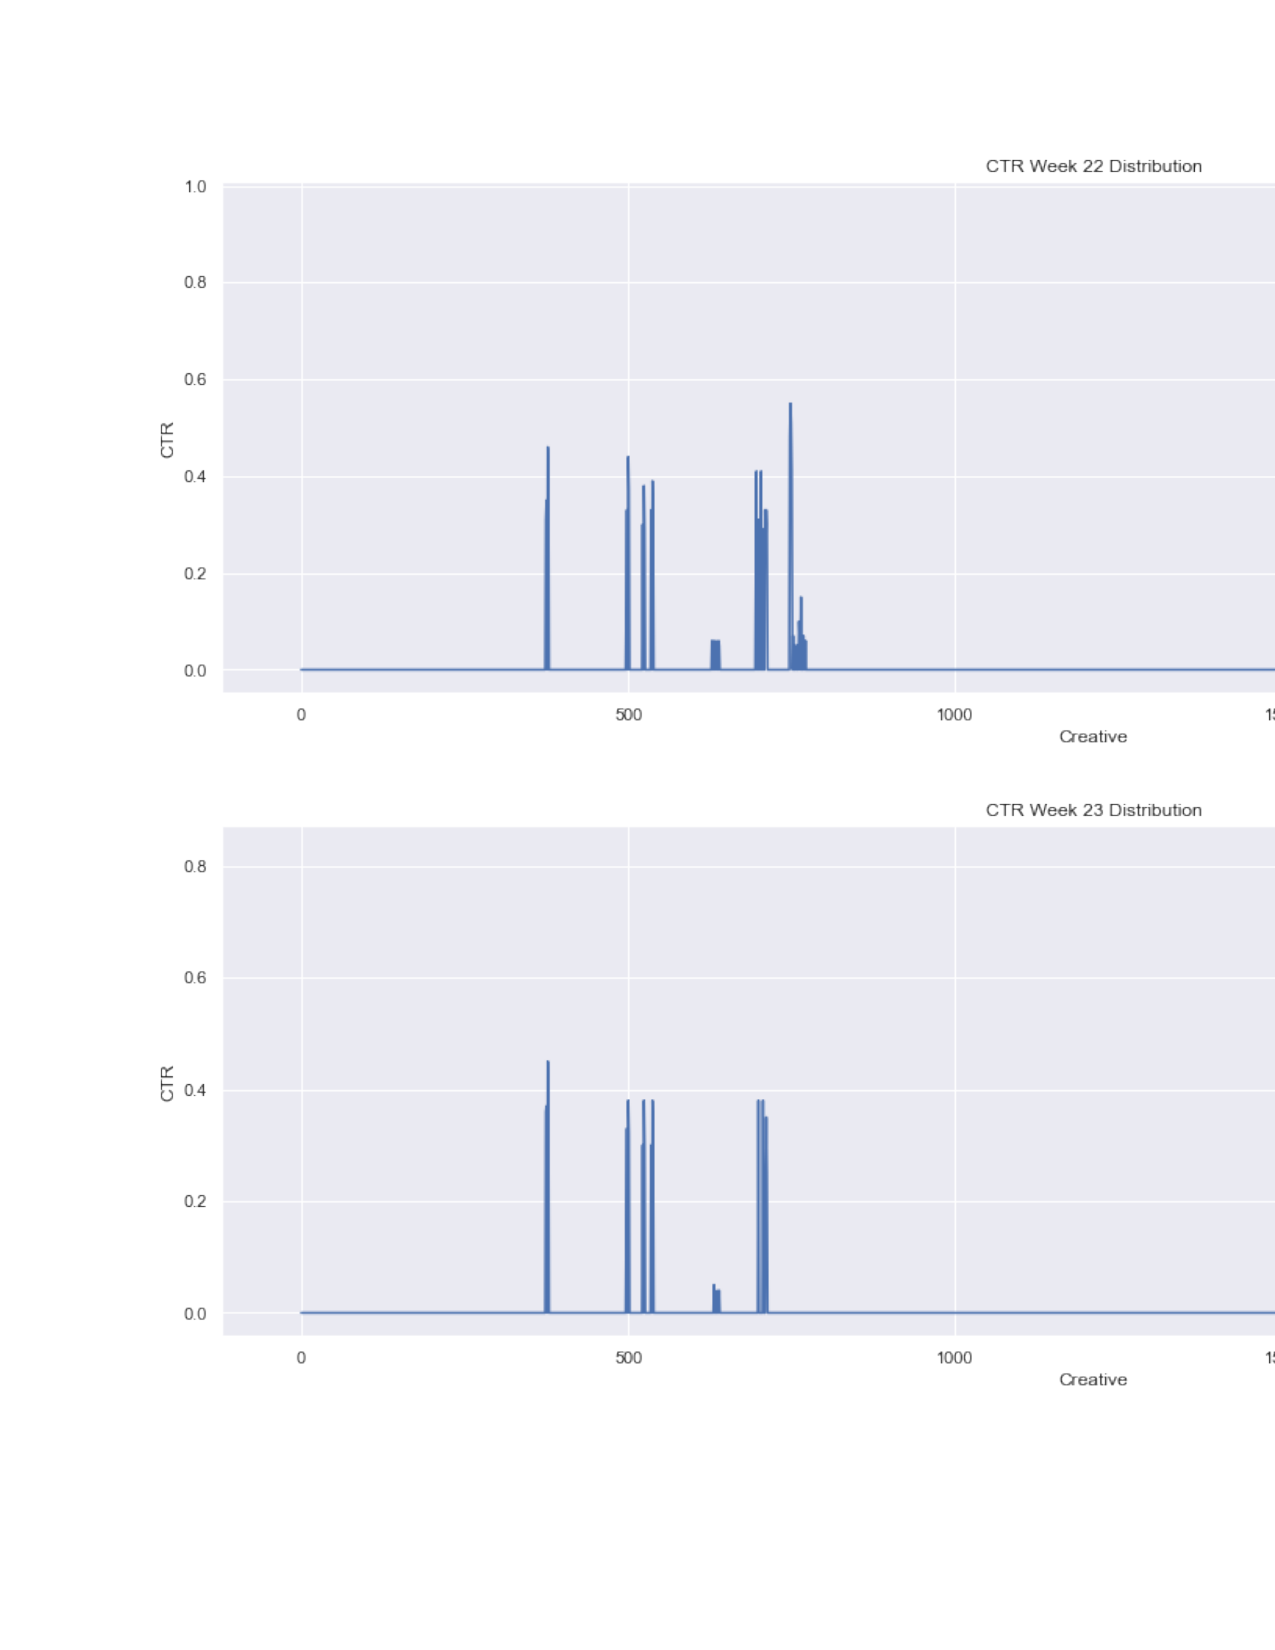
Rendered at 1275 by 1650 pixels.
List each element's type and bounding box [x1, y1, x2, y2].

picture [150, 150, 1275, 757]
picture [150, 793, 1275, 1400]
